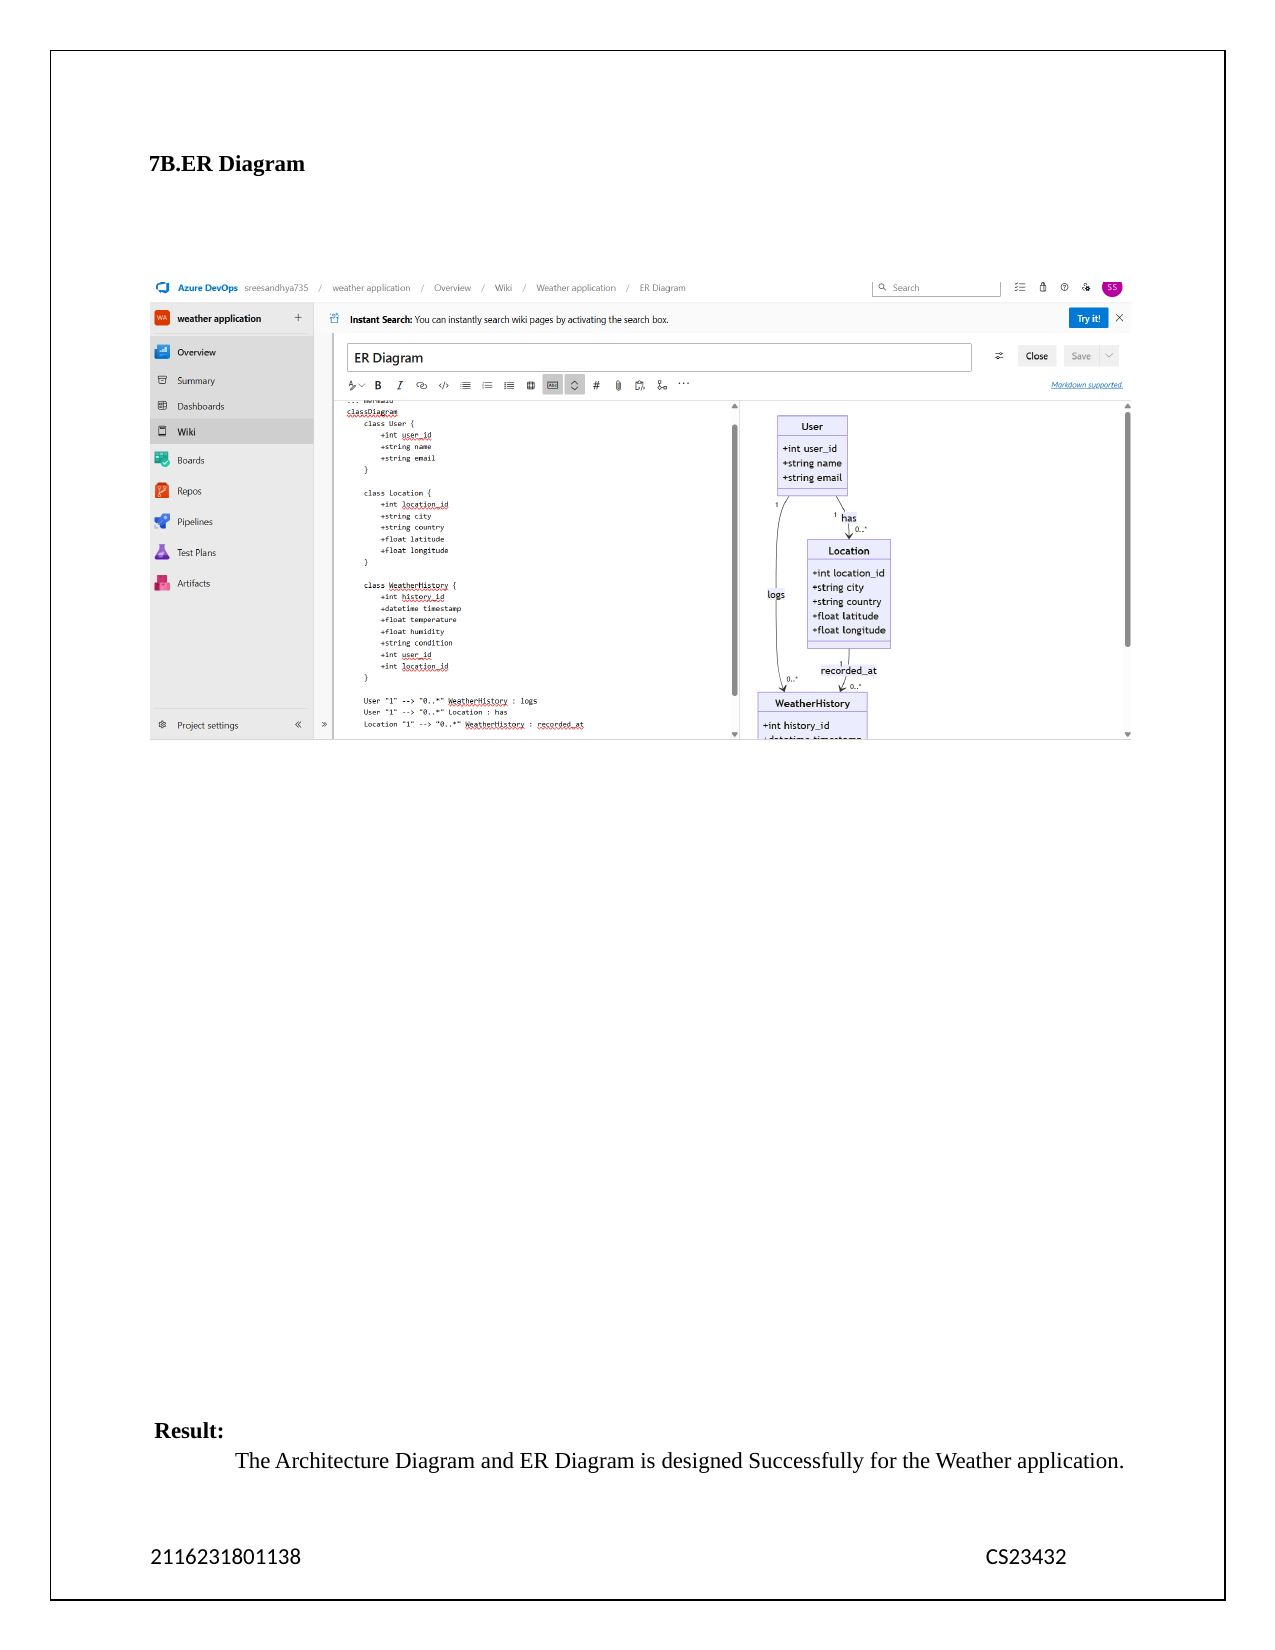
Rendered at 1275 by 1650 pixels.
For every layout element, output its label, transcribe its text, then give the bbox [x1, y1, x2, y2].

picture [150, 282, 1132, 740]
text Result: [148, 1417, 1064, 1444]
text 7B.ER Diagram [148, 150, 1064, 176]
text The Architecture Diagram and ER Diagram is designed Successfully for the Weather application. [150, 1447, 1131, 1473]
